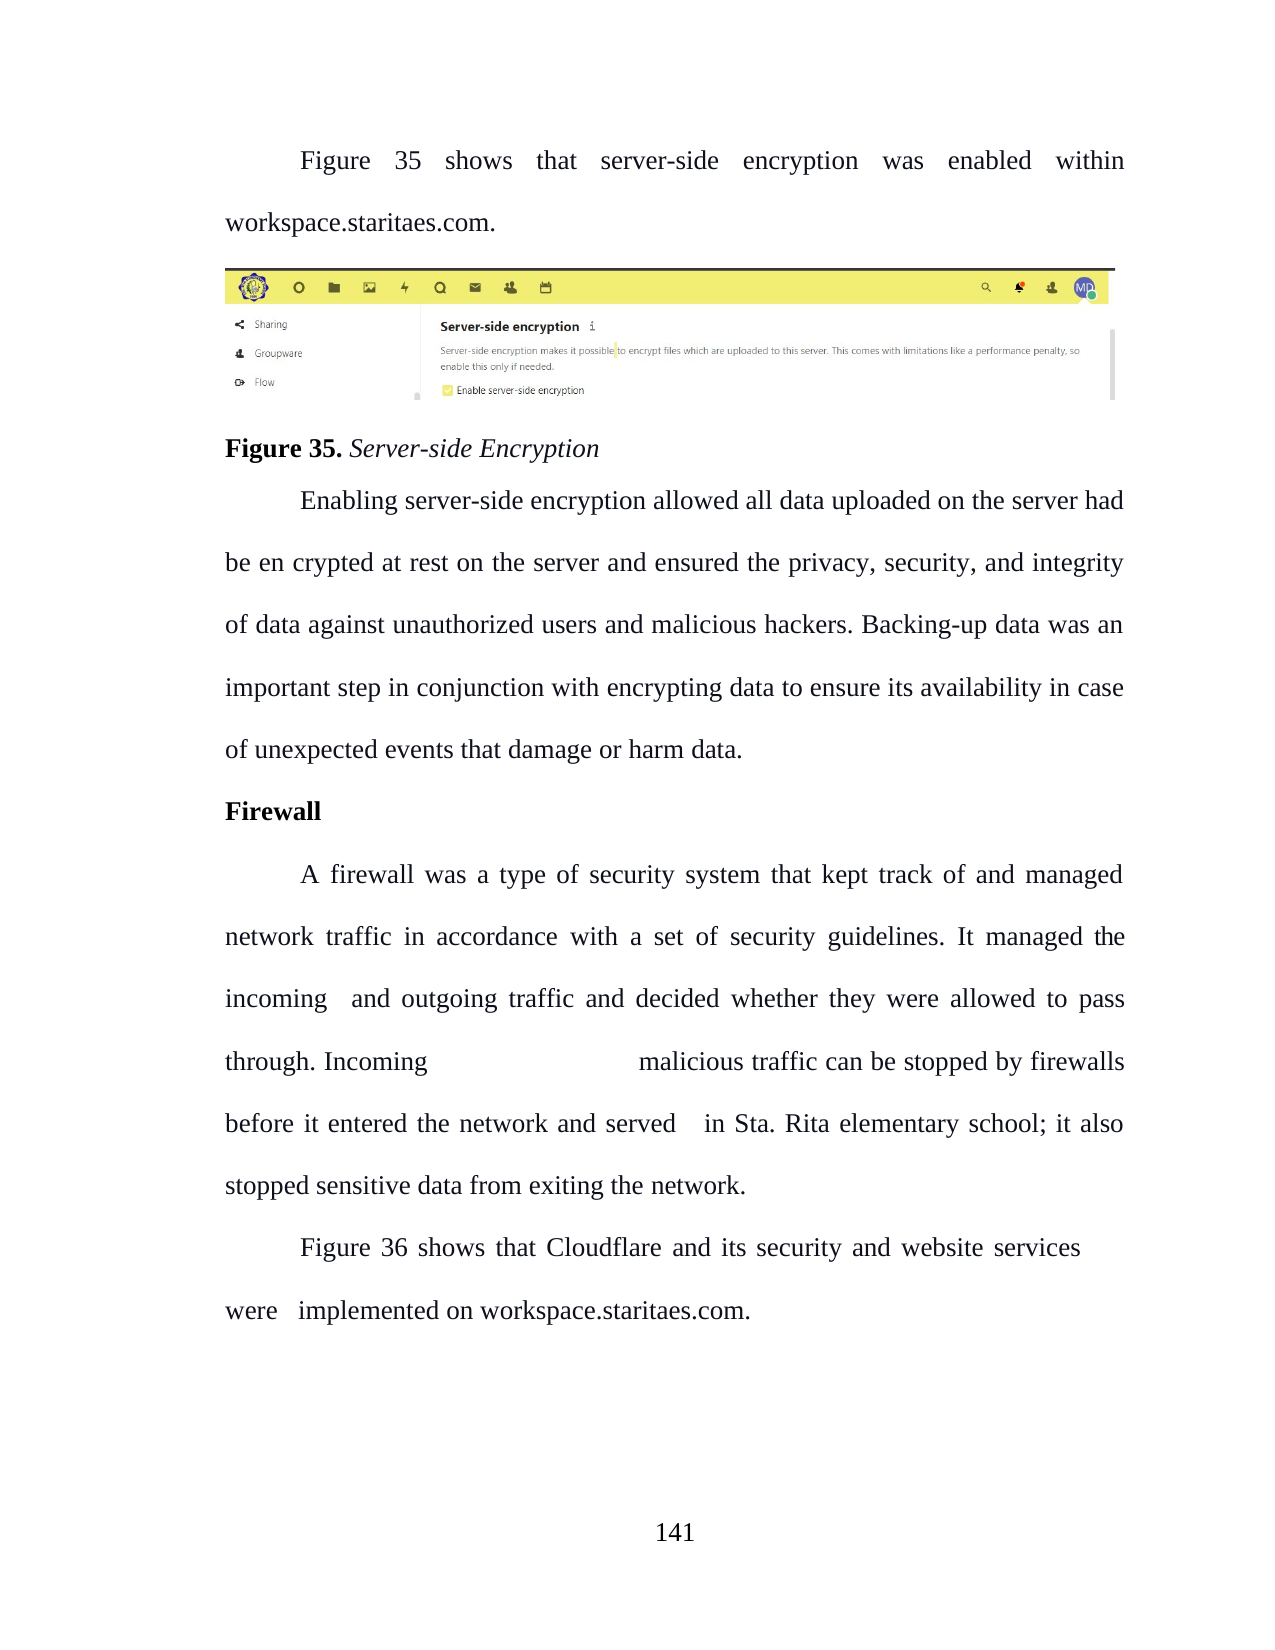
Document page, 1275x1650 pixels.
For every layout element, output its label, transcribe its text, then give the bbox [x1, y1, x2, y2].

text A firewall was a type of security system that kept track of and managed network traffic in accordance with a set of security guidelines. It managed the incoming and outgoing traffic and decided whether they were allowed to pass through. Incoming malicious traffic can be stopped by firewalls before it entered the network and served in Sta. Rita elementary school; it also stopped sensitive data from exiting the network. [225, 858, 1125, 1200]
text Firewall [225, 796, 1123, 827]
text Enabling server-side encryption allowed all data uploaded on the server had be en crypted at rest on the server and ensured the privacy, security, and integrity of data against unauthorized users and malicious hackers. Backing-up data was an important step in conjunction with encrypting data to ensure its availability in case of unexpected events that damage or harm data. [225, 484, 1125, 764]
text Figure 35. Server-side Encryption [225, 432, 1258, 463]
text Figure 35 shows that server-side encryption was enabled within workspace.staritaes.com. [225, 144, 1125, 237]
picture [225, 268, 1116, 400]
text Figure 36 shows that Cloudflare and its security and website services were implemented on workspace.staritaes.com. [225, 1232, 1126, 1325]
